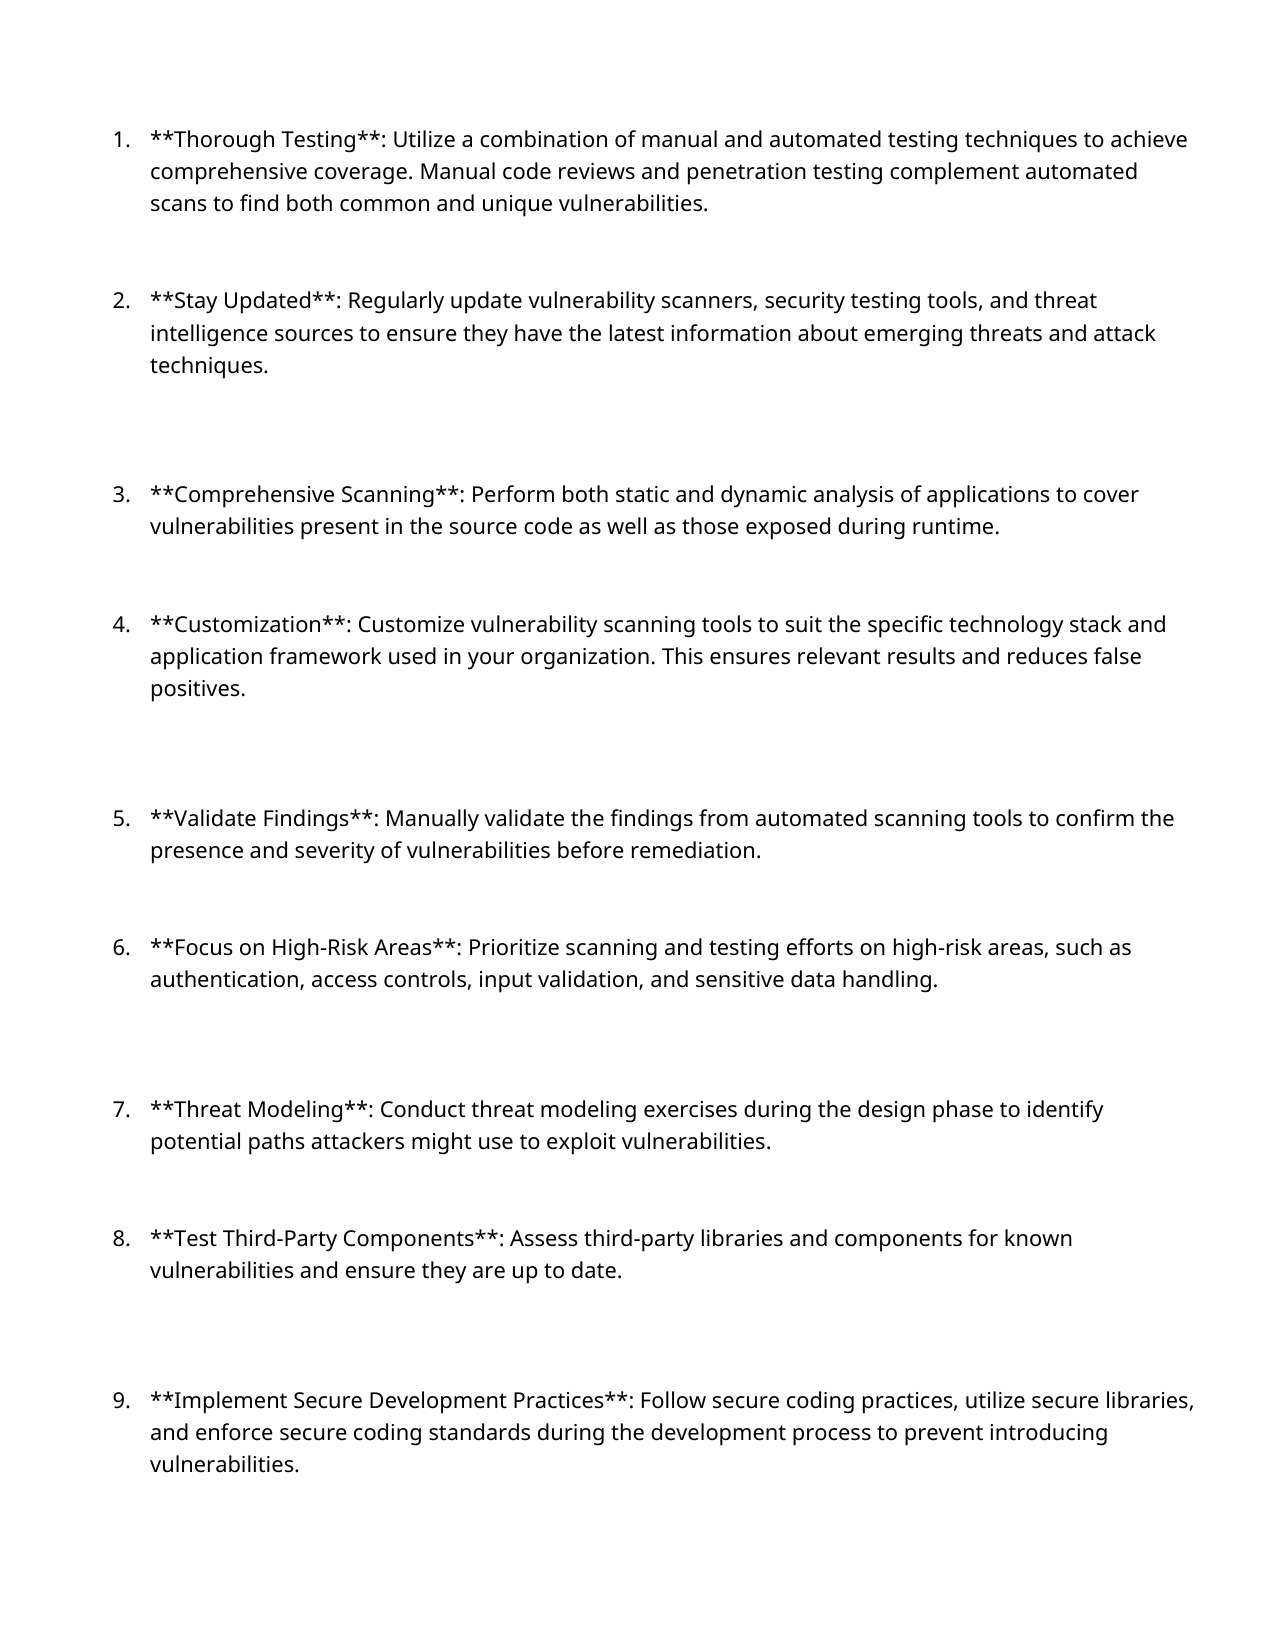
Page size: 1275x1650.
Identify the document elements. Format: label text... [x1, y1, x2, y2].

list **Stay Updated**: Regularly update vulnerability scanners, security testing tools, and threat intelligence sources to ensure they have the latest information about emerging threats and attack techniques. [112, 285, 1200, 379]
list **Implement Secure Development Practices**: Follow secure coding practices, utilize secure libraries, and enforce secure coding standards during the development process to prevent introducing vulnerabilities. [112, 1385, 1200, 1479]
list **Customization**: Customize vulnerability scanning tools to suit the specific technology stack and application framework used in your organization. This ensures relevant results and reduces false positives. [112, 609, 1200, 703]
list **Test Third-Party Components**: Assess third-party libraries and components for known vulnerabilities and ensure they are up to date. [112, 1223, 1200, 1285]
list **Thorough Testing**: Utilize a combination of manual and automated testing techniques to achieve comprehensive coverage. Manual code reviews and penetration testing complement automated scans to find both common and unique vulnerabilities. [112, 124, 1200, 218]
list **Threat Modeling**: Conduct threat modeling exercises during the design phase to identify potential paths attackers might use to exploit vulnerabilities. [112, 1094, 1200, 1156]
list **Validate Findings**: Manually validate the findings from automated scanning tools to confirm the presence and severity of vulnerabilities before remediation. [112, 802, 1200, 864]
list **Focus on High-Risk Areas**: Prioritize scanning and testing efforts on high-risk areas, such as authentication, access controls, input validation, and sensitive data handling. [112, 932, 1200, 994]
list **Comprehensive Scanning**: Perform both static and dynamic analysis of applications to cover vulnerabilities present in the source code as well as those exposed during runtime. [112, 479, 1200, 541]
